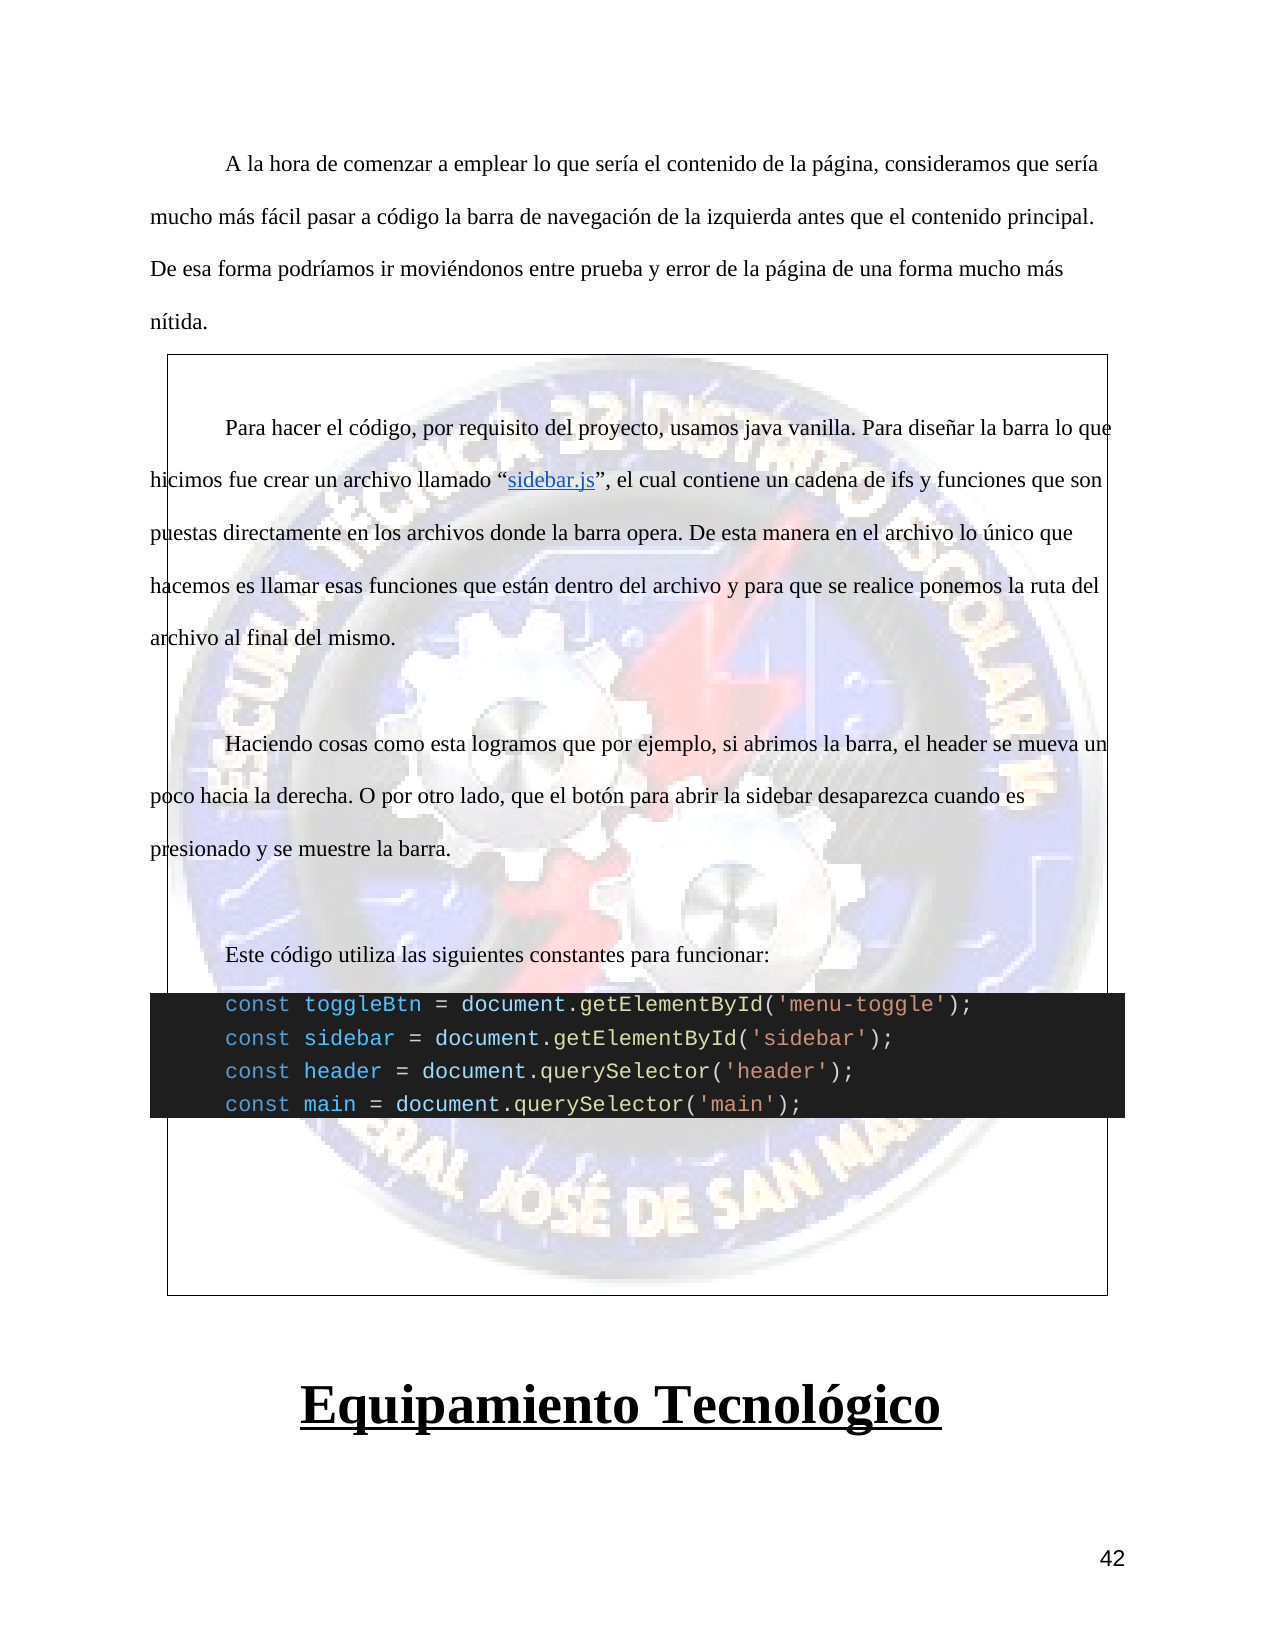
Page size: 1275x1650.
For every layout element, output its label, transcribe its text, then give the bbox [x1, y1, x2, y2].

text const sidebar = document.getElementById('sidebar'); [150, 1027, 1125, 1052]
text const main = document.querySelector('main'); [150, 1094, 1125, 1118]
text Para hacer el código, por requisito del proyecto, usamos java vanilla. Para diseñar la barra lo que hicimos fue crear un archivo llamado “sidebar.js”, el cual contiene un cadena de ifs y funciones que son puestas directamente en los archivos donde la barra opera. De esta manera en el archivo lo único que hacemos es llamar esas funciones que están dentro del archivo y para que se realice ponemos la ruta del archivo al final del mismo. [150, 413, 1125, 651]
text Este código utiliza las siguientes constantes para funcionar: [150, 941, 1125, 967]
text const header = document.querySelector('header'); [150, 1060, 1125, 1085]
text Equipamiento Tecnológico [225, 1371, 1125, 1436]
text const toggleBtn = document.getElementById('menu-toggle'); [150, 993, 1125, 1018]
text A la hora de comenzar a emplear lo que sería el contenido de la página, consideramos que sería mucho más fácil pasar a código la barra de navegación de la izquierda antes que el contenido principal. De esa forma podríamos ir moviéndonos entre prueba y error de la página de una forma mucho más nítida. [150, 150, 1125, 334]
text Haciendo cosas como esta logramos que por ejemplo, si abrimos la barra, el header se mueva un poco hacia la derecha. O por otro lado, que el botón para abrir la sidebar desaparezca cuando es presionado y se muestre la barra. [150, 730, 1125, 862]
